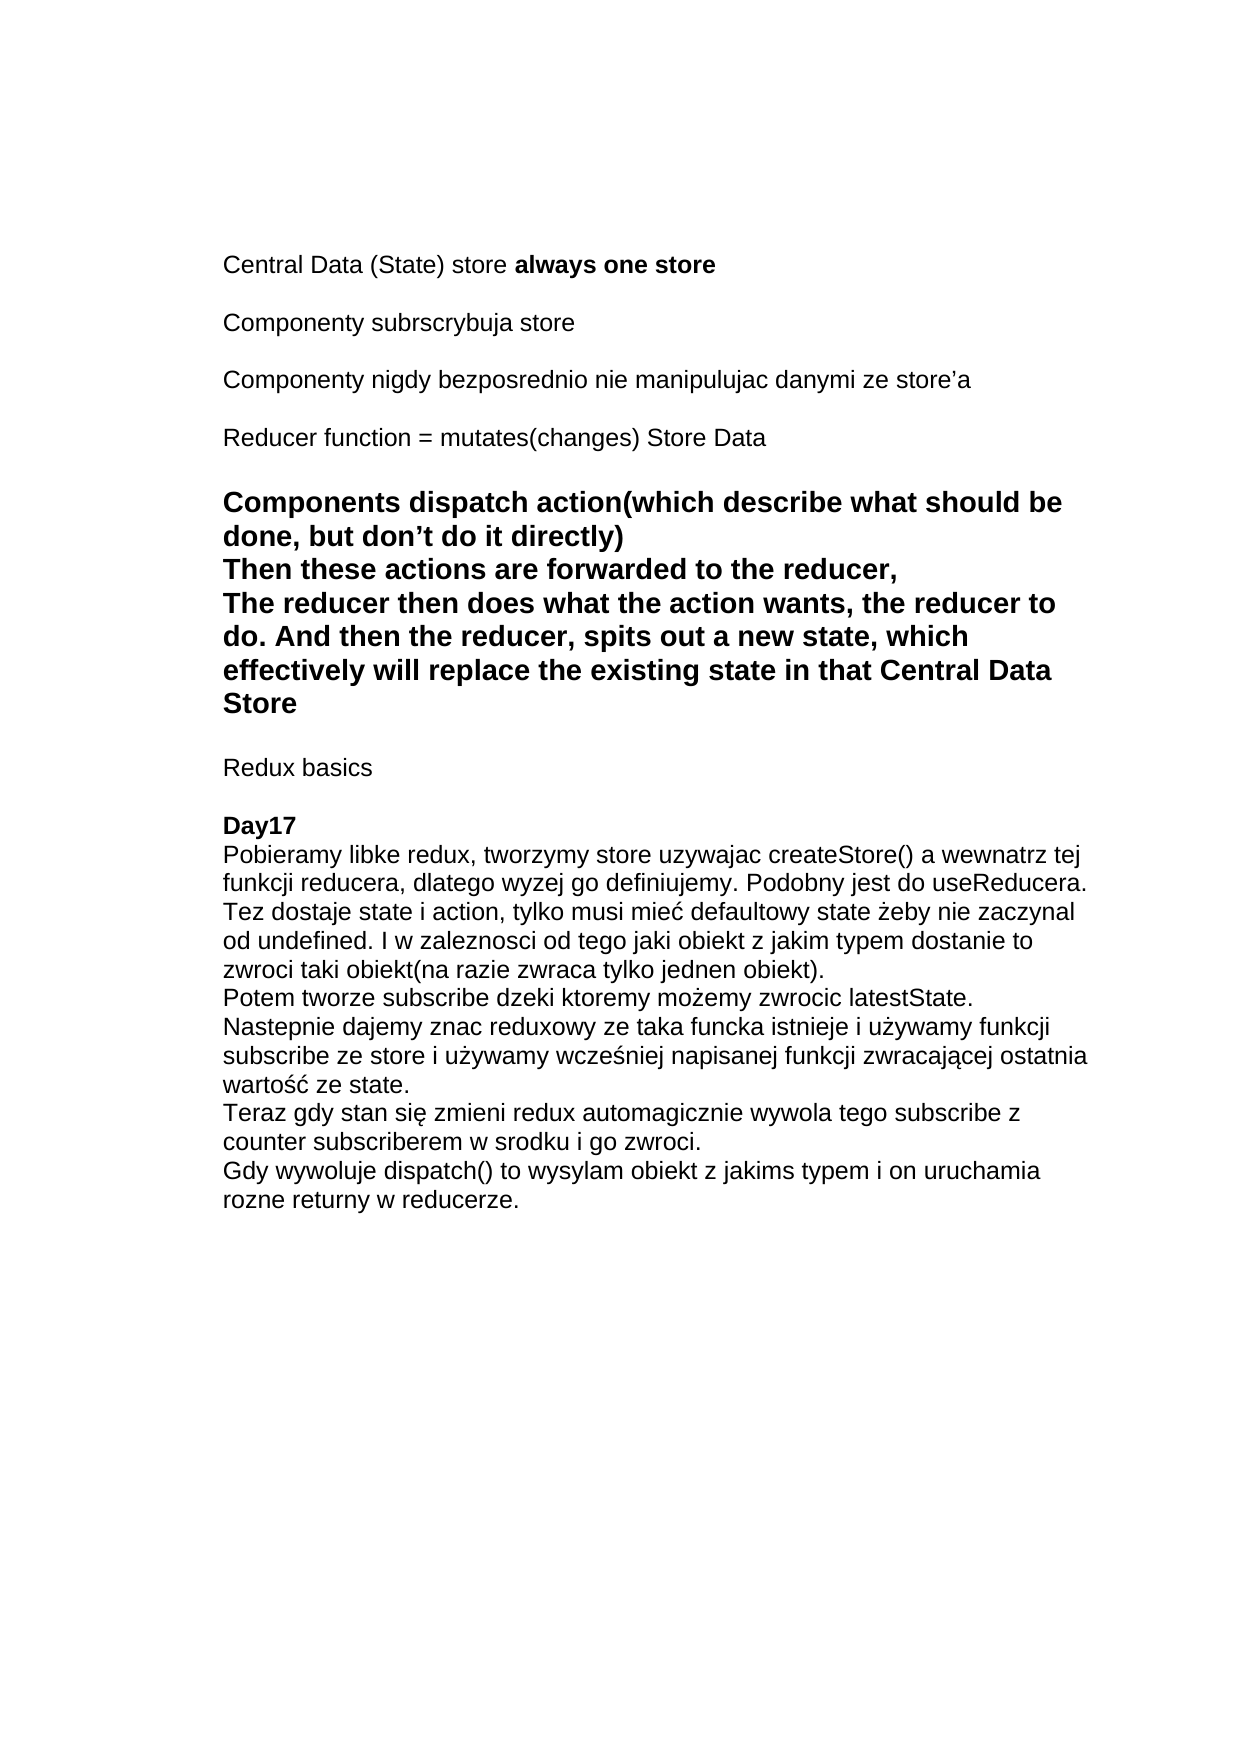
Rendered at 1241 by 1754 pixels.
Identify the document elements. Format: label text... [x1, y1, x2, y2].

list Central Data (State) store always one store [223, 250, 1093, 279]
list Day17 [223, 811, 1093, 840]
list Componenty nigdy bezposrednio nie manipulujac danymi ze store’a [223, 365, 1093, 394]
list Componenty subrscrybuja store [223, 308, 1093, 337]
list Gdy wywoluje dispatch() to wysylam obiekt z jakims typem i on uruchamia rozne returny w reducerze. [223, 1156, 1093, 1213]
list Components dispatch action(which describe what should be done, but don’t do it directly) [223, 485, 1093, 552]
list The reducer then does what the action wants, the reducer to do. And then the reducer, spits out a new state, which effectively will replace the existing state in that Central Data Store [223, 586, 1093, 720]
list Teraz gdy stan się zmieni redux automagicznie wywola tego subscribe z counter subscriberem w srodku i go zwroci. [223, 1098, 1093, 1156]
list Reducer function = mutates(changes) Store Data [223, 423, 1093, 452]
list Redux basics [223, 753, 1093, 782]
list Potem tworze subscribe dzeki ktoremy możemy zwrocic latestState. Nastepnie dajemy znac reduxowy ze taka funcka istnieje i używamy funkcji subscribe ze store i używamy wcześniej napisanej funkcji zwracającej ostatnia wartość ze state. [223, 983, 1093, 1098]
list Then these actions are forwarded to the reducer, [223, 552, 1093, 586]
list Pobieramy libke redux, tworzymy store uzywajac createStore() a wewnatrz tej funkcji reducera, dlatego wyzej go definiujemy. Podobny jest do useReducera. Tez dostaje state i action, tylko musi mieć defaultowy state żeby nie zaczynal od undefined. I w zaleznosci od tego jaki obiekt z jakim typem dostanie to zwroci taki obiekt(na razie zwraca tylko jednen obiekt). [223, 840, 1093, 983]
